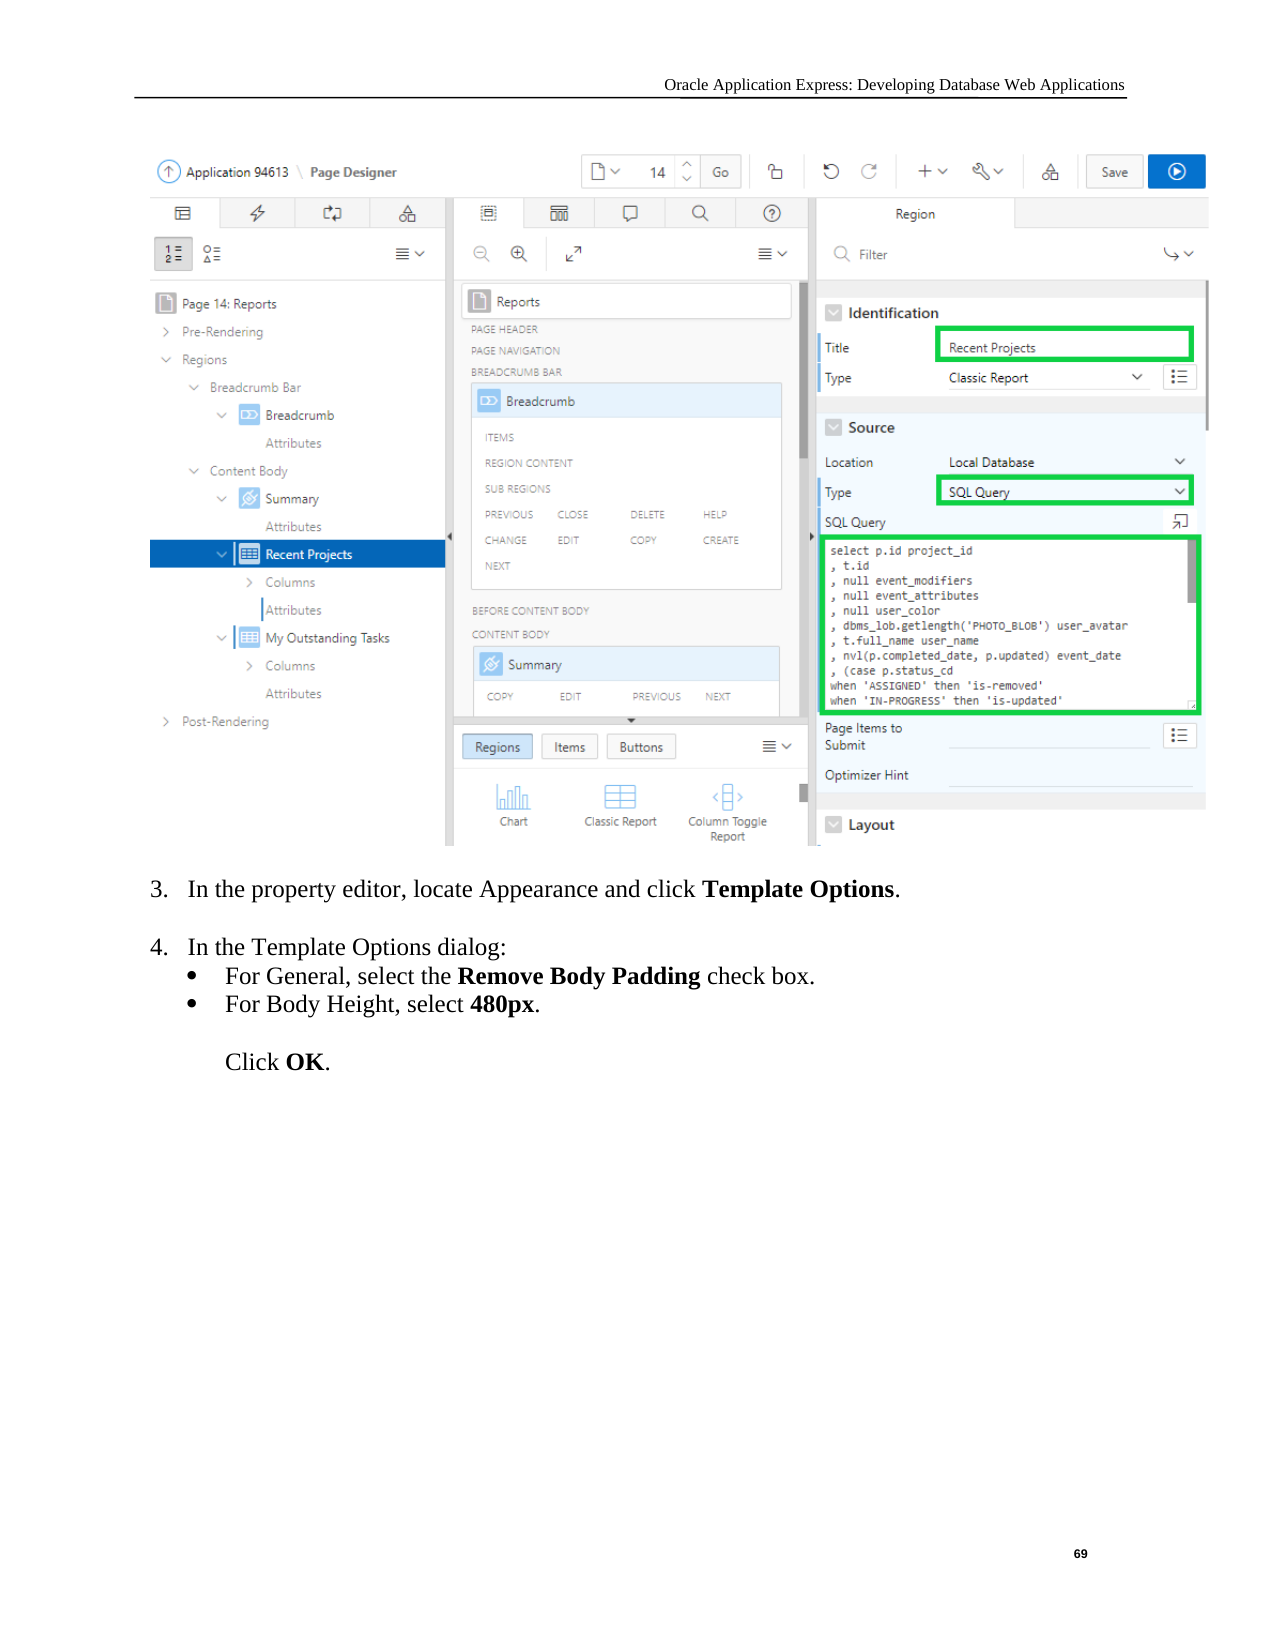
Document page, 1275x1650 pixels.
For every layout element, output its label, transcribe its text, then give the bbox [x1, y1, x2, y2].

list In the Template Options dialog: [150, 932, 1125, 961]
picture [150, 150, 1209, 846]
list In the property editor, locate Appearance and click Template Options. [150, 874, 1125, 932]
list For Body Height, select 480px. Click OK. [187, 989, 1125, 1104]
list For General, select the Remove Body Padding check box. [187, 961, 1125, 989]
